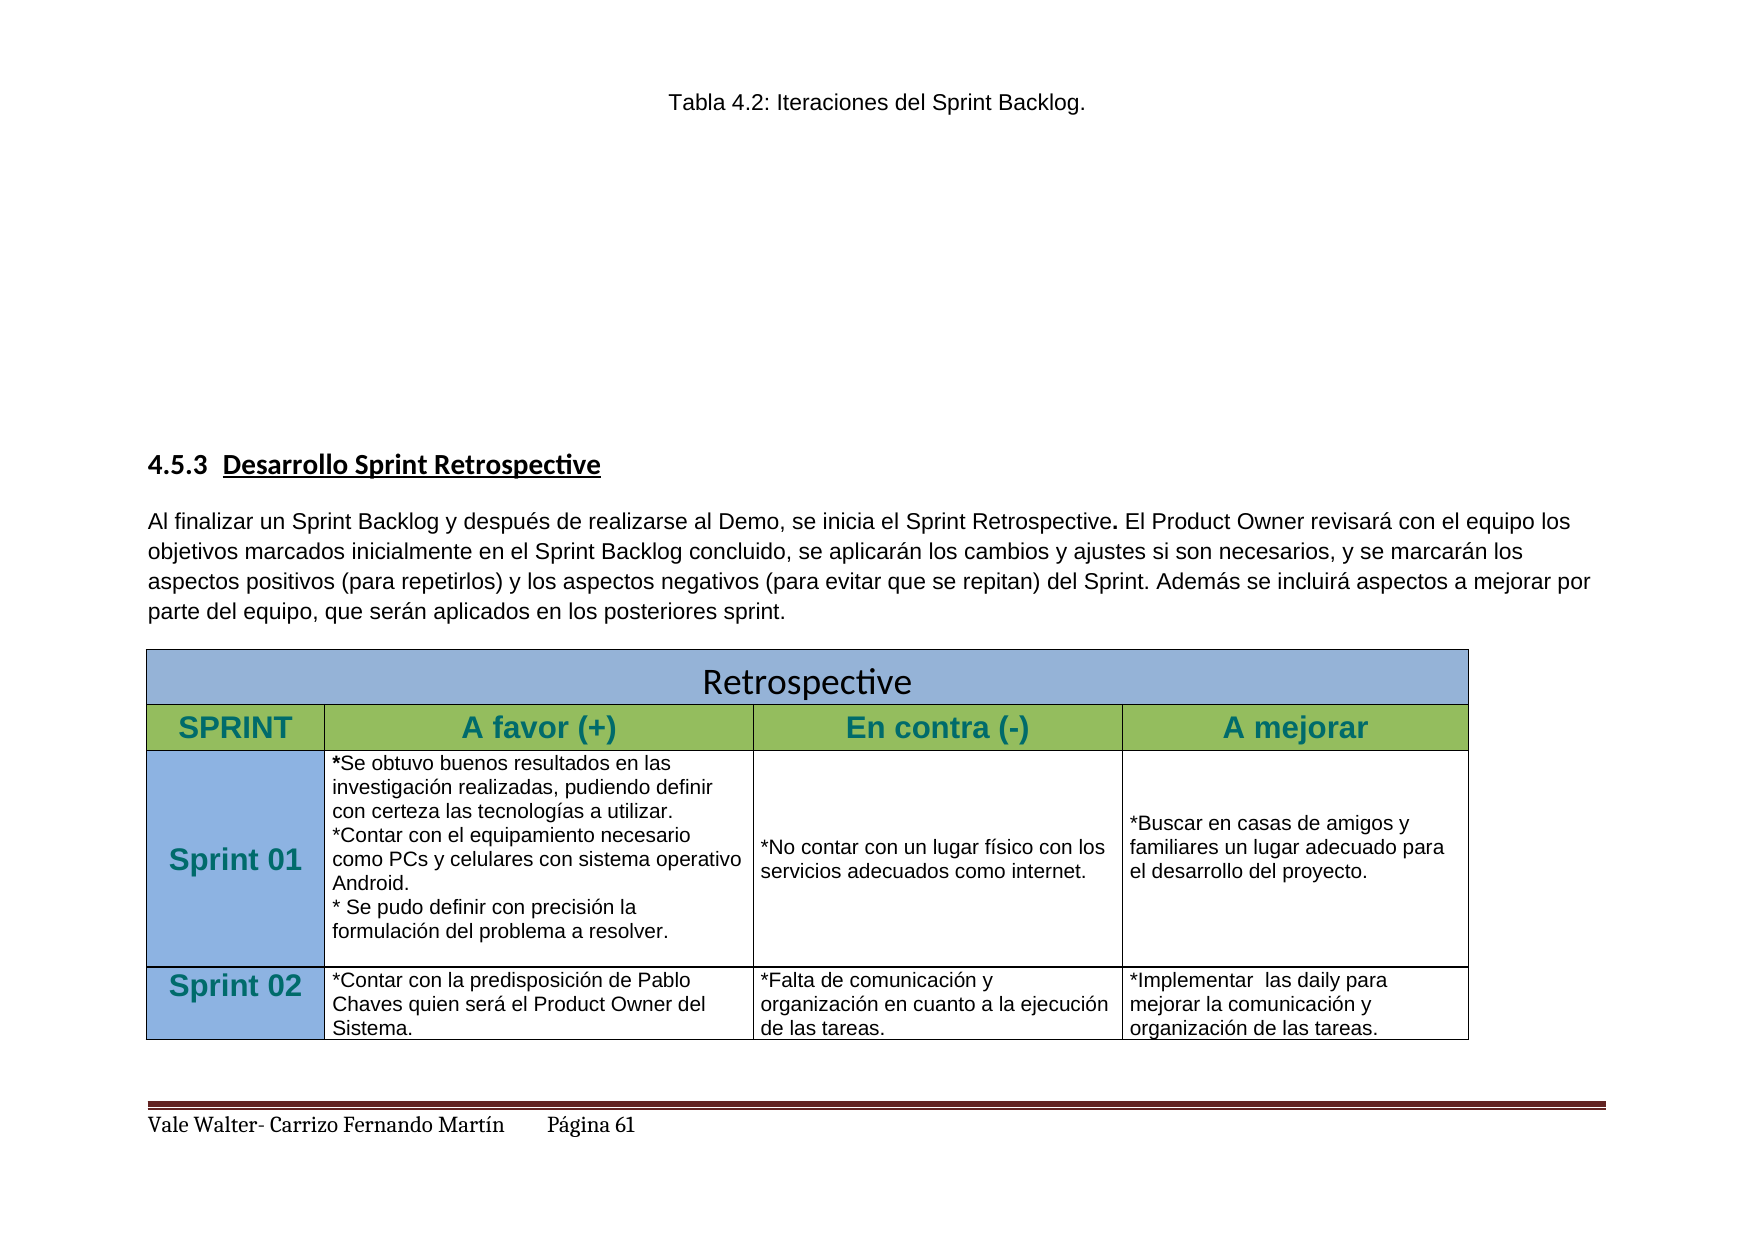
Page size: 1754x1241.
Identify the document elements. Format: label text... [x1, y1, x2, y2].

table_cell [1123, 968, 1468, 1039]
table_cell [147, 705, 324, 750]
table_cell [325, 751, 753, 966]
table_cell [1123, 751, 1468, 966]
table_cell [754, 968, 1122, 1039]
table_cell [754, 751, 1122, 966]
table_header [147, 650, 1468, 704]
text Tabla 4.2: Iteraciones del Sprint Backlog. [148, 89, 1606, 115]
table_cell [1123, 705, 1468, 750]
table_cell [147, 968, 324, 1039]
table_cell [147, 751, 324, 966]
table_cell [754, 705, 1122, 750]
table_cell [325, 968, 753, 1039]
text Al finalizar un Sprint Backlog y después de realizarse al Demo, se inicia el Sprint Retrospective. El Product Owner revisará con el equipo los objetivos marcados inicialmente en el Sprint Backlog concluido, se aplicarán los cambios y ajustes si son necesarios, y se marcarán los aspectos positivos (para repetirlos) y los aspectos negativos (para evitar que se repitan) del Sprint. Además se incluirá aspectos a mejorar por parte del equipo, que serán aplicados en los posteriores sprint. [148, 508, 1606, 625]
list Desarrollo Sprint Retrospective [148, 446, 1606, 482]
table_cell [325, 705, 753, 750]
